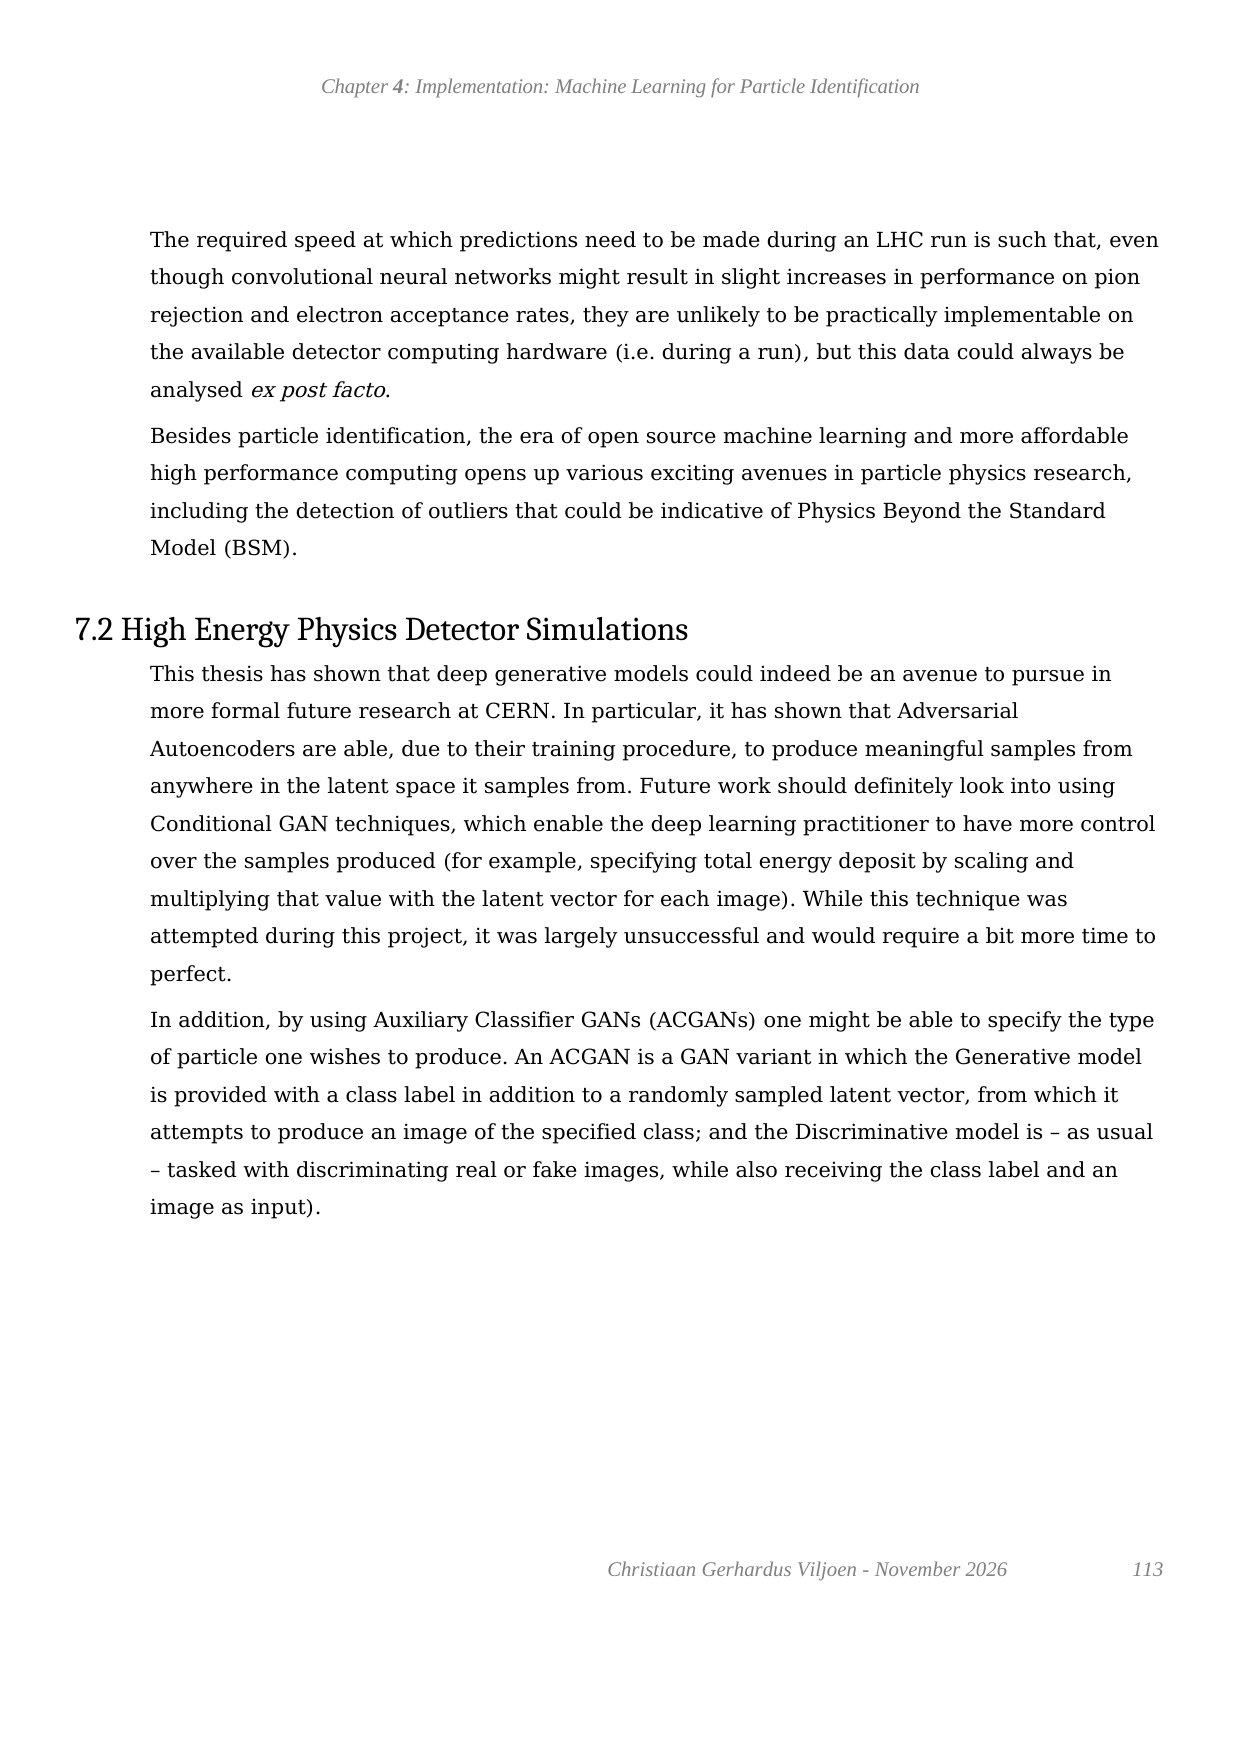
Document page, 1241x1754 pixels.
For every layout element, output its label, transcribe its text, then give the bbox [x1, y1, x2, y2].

text This thesis has shown that deep generative models could indeed be an avenue to pursue in more formal future research at CERN. In particular, it has shown that Adversarial Autoencoders are able, due to their training procedure, to produce meaningful samples from anywhere in the latent space it samples from. Future work should definitely look into using Conditional GAN techniques, which enable the deep learning practitioner to have more control over the samples produced (for example, specifying total energy deposit by scaling and multiplying that value with the latent vector for each image). While this technique was attempted during this project, it was largely unsuccessful and would require a bit more time to perfect. [150, 661, 1165, 986]
text In addition, by using Auxiliary Classifier GANs (ACGANs) one might be able to specify the type of particle one wishes to produce. An ACGAN is a GAN variant in which the Generative model is provided with a class label in addition to a randomly sampled latent vector, from which it attempts to produce an image of the specified class; and the Discriminative model is – as usual – tasked with discriminating real or fake images, while also receiving the class label and an image as input). [150, 1007, 1165, 1219]
text Besides particle identification, the era of open source machine learning and more affordable high performance computing opens up various exciting avenues in particle physics research, including the detection of outliers that could be indicative of Physics Beyond the Standard Model (BSM). [150, 422, 1165, 560]
text The required speed at which predictions need to be made during an LHC run is such that, even though convolutional neural networks might result in slight increases in performance on pion rejection and electron acceptance rates, they are unlikely to be practically implementable on the available detector computing hardware (i.e. during a run), but this data could always be analysed ex post facto. [150, 227, 1165, 402]
subtitle High Energy Physics Detector Simulations [75, 610, 1165, 648]
